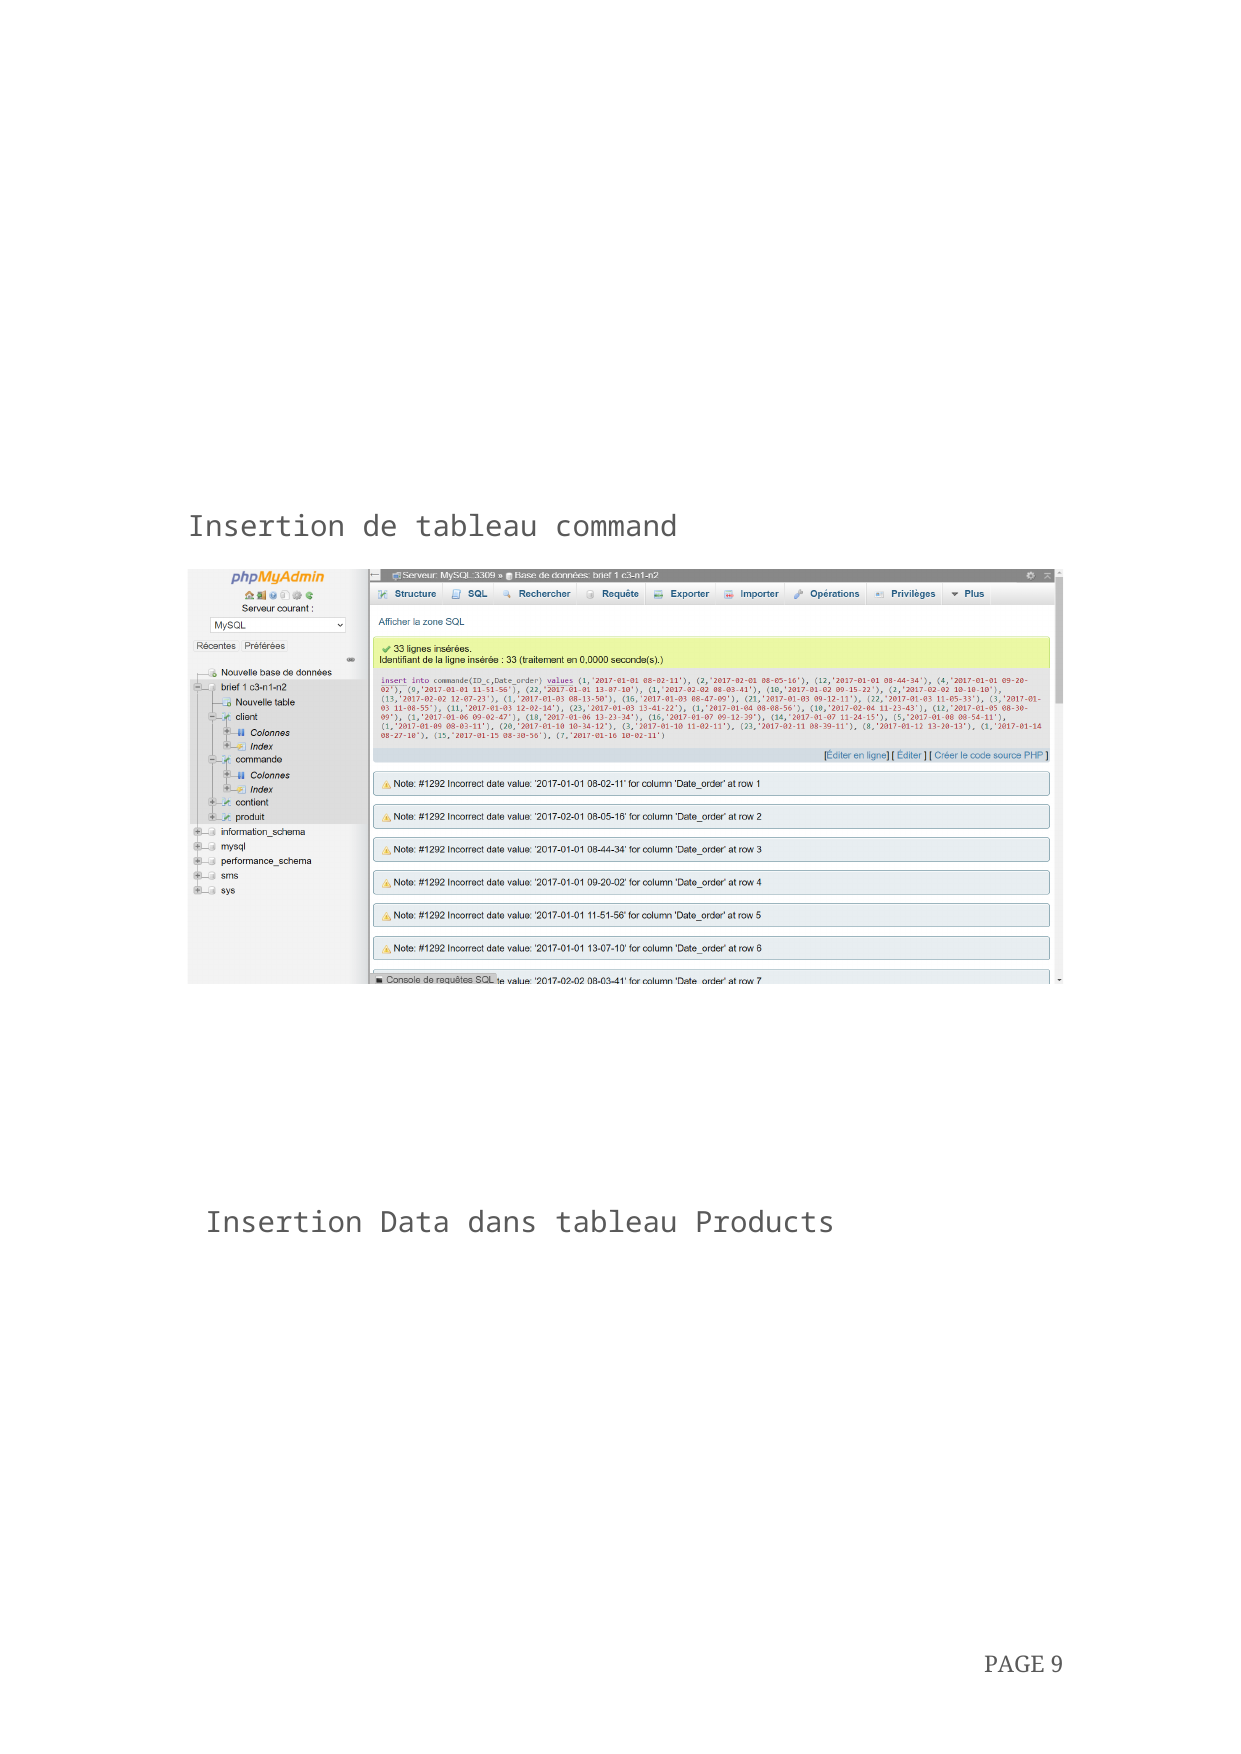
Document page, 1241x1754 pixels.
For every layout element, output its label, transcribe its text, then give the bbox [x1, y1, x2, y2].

text Insertion de tableau command [187, 505, 1063, 545]
picture [187, 569, 1064, 984]
text Insertion Data dans tableau Products [187, 1201, 1063, 1241]
